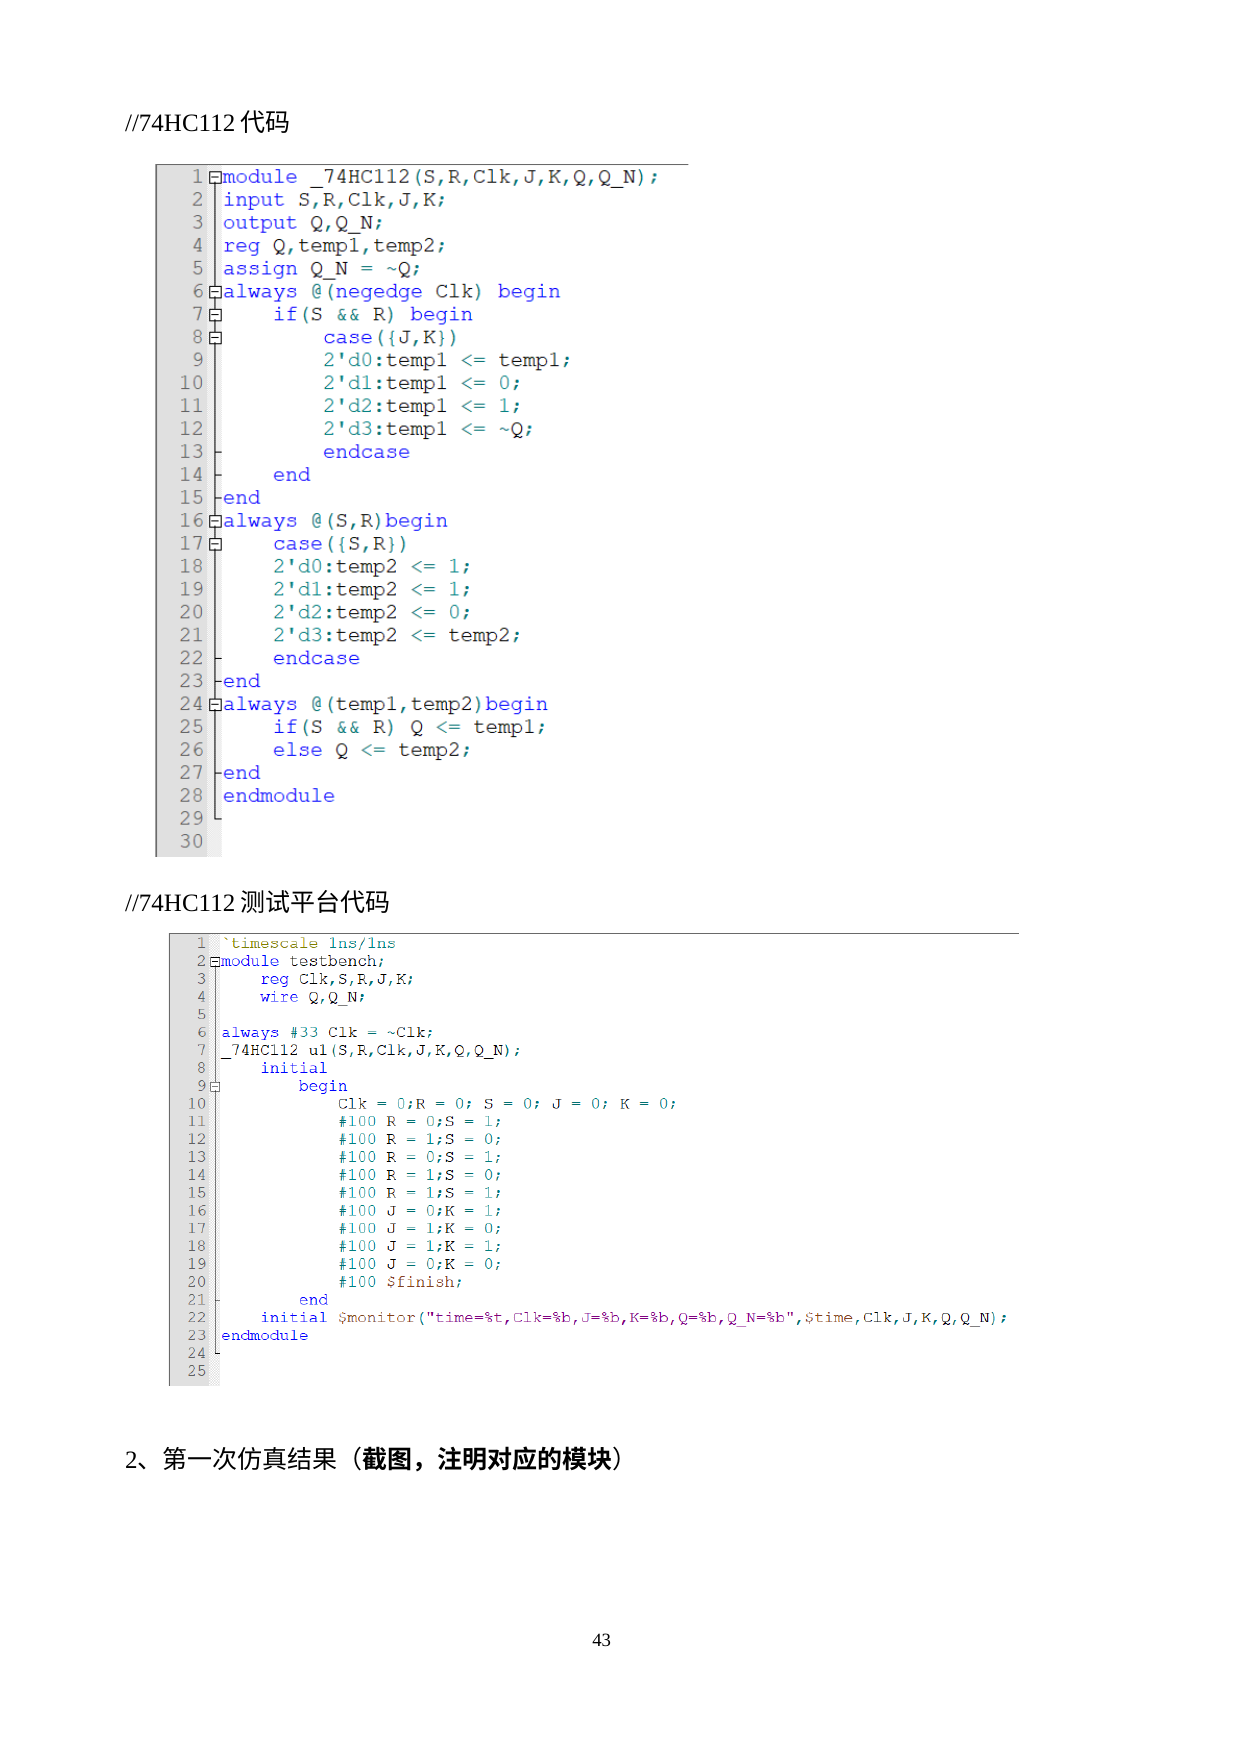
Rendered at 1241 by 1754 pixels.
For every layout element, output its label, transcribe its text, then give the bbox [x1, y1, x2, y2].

text 2、第一次仿真结果（截图，注明对应的模块） [75, 1421, 1165, 1486]
picture [168, 933, 1019, 1386]
picture [155, 164, 689, 857]
text //74HC112代码 [75, 88, 1165, 153]
text //74HC112测试平台代码 [75, 868, 1165, 933]
